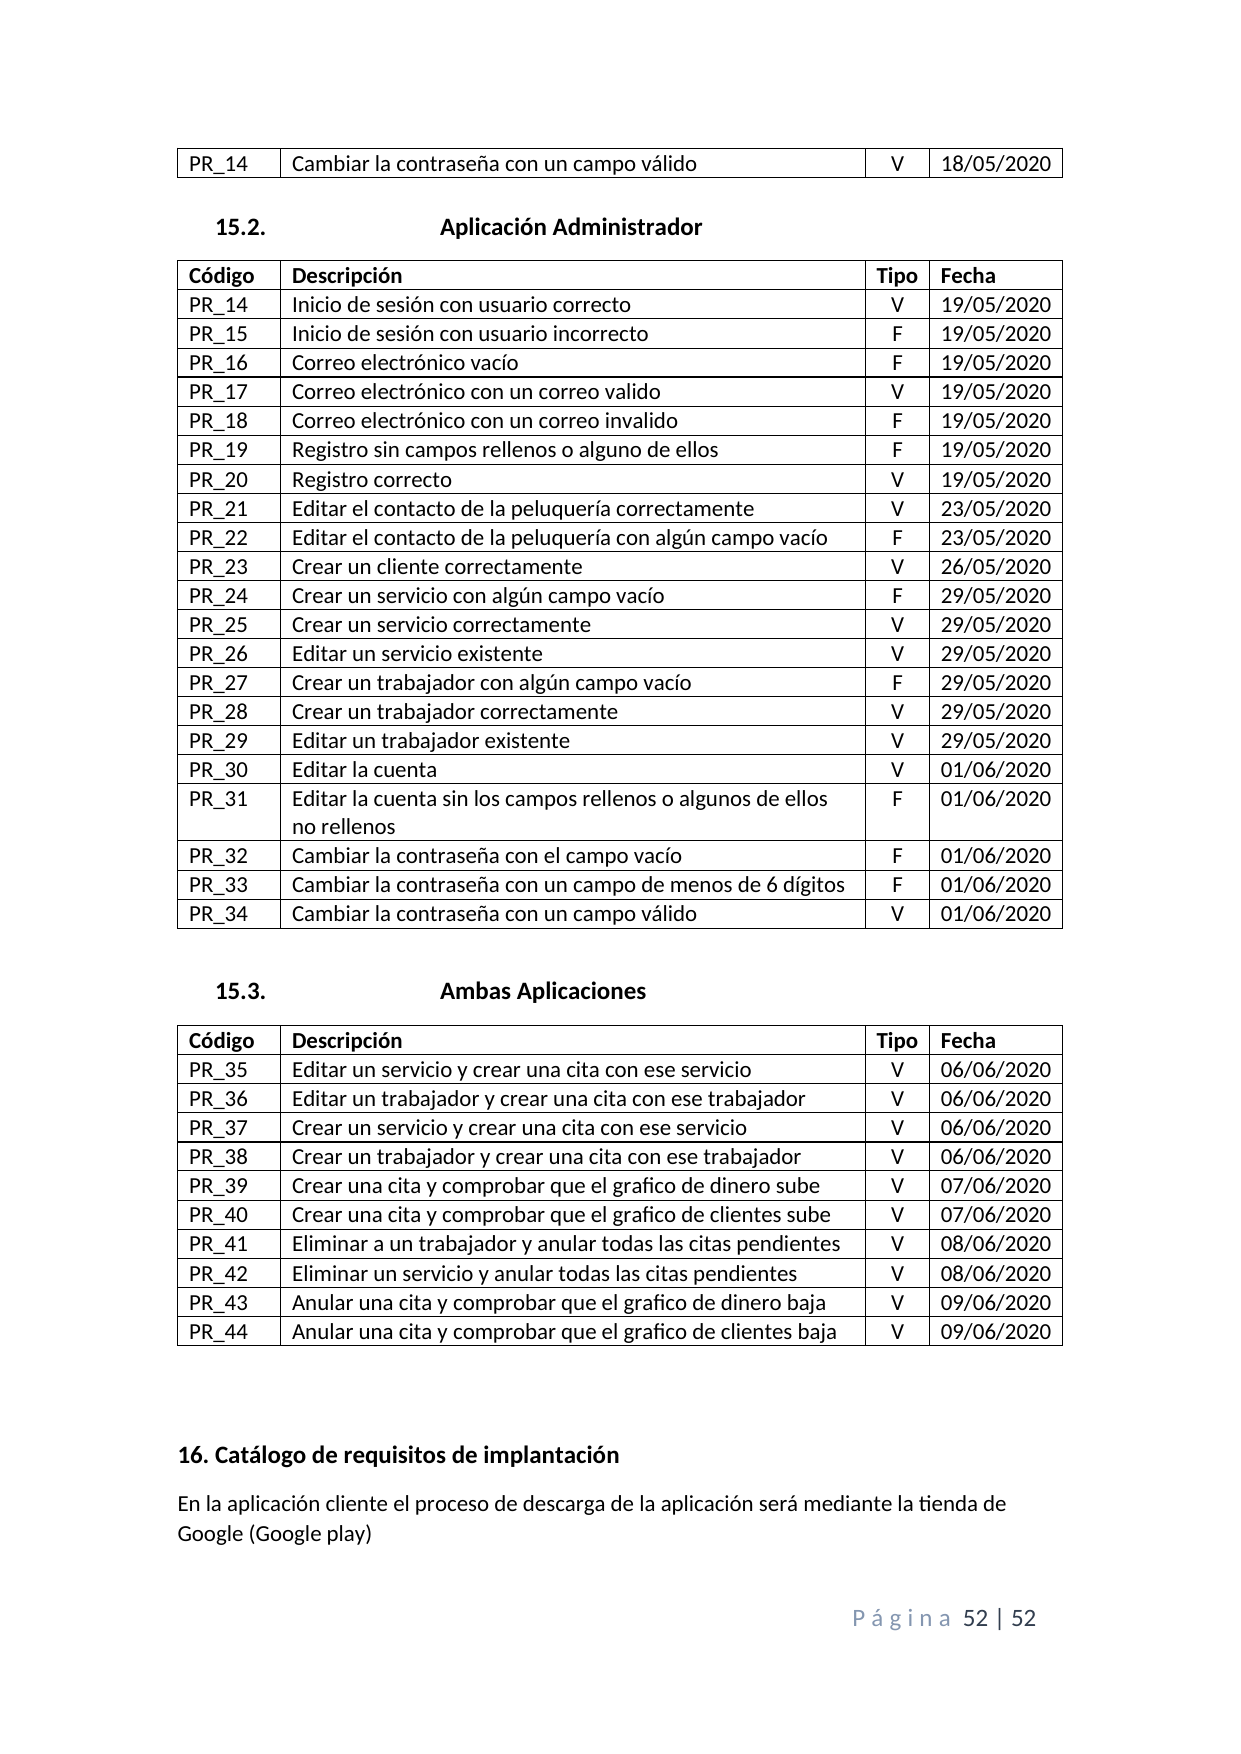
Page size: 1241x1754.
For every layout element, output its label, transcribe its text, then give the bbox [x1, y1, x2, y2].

table_header Fecha [930, 261, 1062, 289]
table_cell 19/05/2020 [930, 378, 1062, 406]
table_cell PR_36 [178, 1084, 280, 1112]
table_cell Editar la cuenta sin los campos rellenos o algunos de ellos no rellenos [281, 784, 865, 840]
table_header Código [178, 1026, 280, 1054]
table_cell PR_32 [178, 841, 280, 869]
table_cell 01/06/2020 [930, 841, 1062, 869]
subtitle Catálogo de requisitos de implantación [177, 1439, 1063, 1470]
table_cell V [866, 697, 929, 725]
table_cell PR_38 [178, 1143, 280, 1170]
table_cell Cambiar la contraseña con un campo válido [281, 900, 865, 928]
table_cell V [866, 900, 929, 928]
table_cell PR_25 [178, 610, 280, 638]
subtitle Ambas Aplicaciones [215, 976, 1063, 1006]
table_cell PR_18 [178, 407, 280, 434]
table_cell Cambiar la contraseña con un campo de menos de 6 dígitos [281, 871, 865, 898]
table_cell PR_33 [178, 871, 280, 898]
table_cell Eliminar un servicio y anular todas las citas pendientes [281, 1259, 865, 1287]
table_cell 01/06/2020 [930, 755, 1062, 783]
table_cell F [866, 581, 929, 609]
table_cell Crear un trabajador correctamente [281, 697, 865, 725]
table_cell Registro correcto [281, 465, 865, 493]
table_cell Cambiar la contraseña con el campo vacío [281, 841, 865, 869]
table_cell 01/06/2020 [930, 784, 1062, 840]
table_cell Crear un servicio con algún campo vacío [281, 581, 865, 609]
table_cell 08/06/2020 [930, 1259, 1062, 1287]
table_cell Editar un servicio existente [281, 639, 865, 667]
table_cell Editar un servicio y crear una cita con ese servicio [281, 1055, 865, 1083]
table_header Fecha [930, 1026, 1062, 1054]
table_cell 29/05/2020 [930, 668, 1062, 696]
table_cell V [866, 1084, 929, 1112]
table_cell 09/06/2020 [930, 1288, 1062, 1316]
table_cell Crear un cliente correctamente [281, 552, 865, 580]
table_cell PR_14 [178, 149, 280, 177]
table_header Tipo [866, 1026, 929, 1054]
table_cell 23/05/2020 [930, 523, 1062, 551]
table_cell Anular una cita y comprobar que el grafico de clientes baja [281, 1317, 865, 1345]
table_cell Editar la cuenta [281, 755, 865, 783]
table_cell 29/05/2020 [930, 697, 1062, 725]
table_cell 01/06/2020 [930, 900, 1062, 928]
table_cell F [866, 407, 929, 434]
table_cell PR_37 [178, 1113, 280, 1141]
table_header Tipo [866, 261, 929, 289]
table_cell V [866, 1113, 929, 1141]
table_cell 06/06/2020 [930, 1143, 1062, 1170]
table_header Descripción [281, 1026, 865, 1054]
table_cell 06/06/2020 [930, 1055, 1062, 1083]
table_cell Editar un trabajador y crear una cita con ese trabajador [281, 1084, 865, 1112]
table_cell PR_28 [178, 697, 280, 725]
table_cell Correo electrónico vacío [281, 349, 865, 376]
text En la aplicación cliente el proceso de descarga de la aplicación será mediante la tienda de Google (Google play) [177, 1489, 1063, 1547]
table_cell 06/06/2020 [930, 1084, 1062, 1112]
table_cell V [866, 378, 929, 406]
table_header Código [178, 261, 280, 289]
table_cell F [866, 841, 929, 869]
table_cell 19/05/2020 [930, 349, 1062, 376]
table_cell Anular una cita y comprobar que el grafico de dinero baja [281, 1288, 865, 1316]
table_cell PR_27 [178, 668, 280, 696]
table_cell 26/05/2020 [930, 552, 1062, 580]
table_cell 19/05/2020 [930, 465, 1062, 493]
table_cell V [866, 639, 929, 667]
table_cell F [866, 319, 929, 347]
table_cell PR_30 [178, 755, 280, 783]
table_cell 08/06/2020 [930, 1230, 1062, 1258]
table_cell V [866, 465, 929, 493]
table_cell PR_19 [178, 436, 280, 464]
table_cell Editar el contacto de la peluquería correctamente [281, 494, 865, 522]
table_cell 23/05/2020 [930, 494, 1062, 522]
table_cell PR_35 [178, 1055, 280, 1083]
table_cell 18/05/2020 [930, 149, 1062, 177]
table_cell V [866, 1055, 929, 1083]
table_cell Crear un servicio y crear una cita con ese servicio [281, 1113, 865, 1141]
table_cell Registro sin campos rellenos o alguno de ellos [281, 436, 865, 464]
table_cell V [866, 1288, 929, 1316]
table_header Descripción [281, 261, 865, 289]
table_cell Inicio de sesión con usuario incorrecto [281, 319, 865, 347]
table_cell PR_21 [178, 494, 280, 522]
table_cell PR_41 [178, 1230, 280, 1258]
table_cell PR_40 [178, 1201, 280, 1228]
table_cell PR_15 [178, 319, 280, 347]
table_cell Crear un trabajador y crear una cita con ese trabajador [281, 1143, 865, 1170]
table_cell V [866, 1230, 929, 1258]
table_cell 19/05/2020 [930, 436, 1062, 464]
table_cell F [866, 349, 929, 376]
table_cell 07/06/2020 [930, 1171, 1062, 1199]
table_cell PR_42 [178, 1259, 280, 1287]
table_cell V [866, 1317, 929, 1345]
table_cell V [866, 1171, 929, 1199]
table_cell Correo electrónico con un correo invalido [281, 407, 865, 434]
table_cell PR_39 [178, 1171, 280, 1199]
table_cell 01/06/2020 [930, 871, 1062, 898]
table_cell V [866, 755, 929, 783]
table_cell 29/05/2020 [930, 726, 1062, 754]
table_cell 19/05/2020 [930, 319, 1062, 347]
table_cell 07/06/2020 [930, 1201, 1062, 1228]
table_cell F [866, 871, 929, 898]
table_cell Crear un servicio correctamente [281, 610, 865, 638]
table_cell 29/05/2020 [930, 639, 1062, 667]
table_cell PR_44 [178, 1317, 280, 1345]
table_cell F [866, 523, 929, 551]
table_cell 29/05/2020 [930, 610, 1062, 638]
table_cell F [866, 436, 929, 464]
table_cell PR_34 [178, 900, 280, 928]
table_cell Crear un trabajador con algún campo vacío [281, 668, 865, 696]
table_cell Crear una cita y comprobar que el grafico de clientes sube [281, 1201, 865, 1228]
table_cell PR_20 [178, 465, 280, 493]
table_cell V [866, 1143, 929, 1170]
table_cell PR_31 [178, 784, 280, 840]
table_cell V [866, 552, 929, 580]
table_cell PR_23 [178, 552, 280, 580]
table_cell V [866, 726, 929, 754]
table_cell PR_24 [178, 581, 280, 609]
table_cell Inicio de sesión con usuario correcto [281, 290, 865, 318]
table_cell PR_16 [178, 349, 280, 376]
table_cell V [866, 149, 929, 177]
table_cell 19/05/2020 [930, 290, 1062, 318]
table_cell PR_26 [178, 639, 280, 667]
table_cell PR_17 [178, 378, 280, 406]
table_cell Eliminar a un trabajador y anular todas las citas pendientes [281, 1230, 865, 1258]
table_cell V [866, 290, 929, 318]
table_cell V [866, 1259, 929, 1287]
table_cell Cambiar la contraseña con un campo válido [281, 149, 865, 177]
table_cell V [866, 1201, 929, 1228]
subtitle Aplicación Administrador [215, 211, 1063, 241]
table_cell PR_29 [178, 726, 280, 754]
table_cell PR_22 [178, 523, 280, 551]
table_cell Editar un trabajador existente [281, 726, 865, 754]
table_cell F [866, 784, 929, 840]
table_cell Editar el contacto de la peluquería con algún campo vacío [281, 523, 865, 551]
table_cell 09/06/2020 [930, 1317, 1062, 1345]
table_cell Correo electrónico con un correo valido [281, 378, 865, 406]
table_cell 29/05/2020 [930, 581, 1062, 609]
table_cell V [866, 494, 929, 522]
table_cell PR_43 [178, 1288, 280, 1316]
table_cell F [866, 668, 929, 696]
table_cell PR_14 [178, 290, 280, 318]
table_cell Crear una cita y comprobar que el grafico de dinero sube [281, 1171, 865, 1199]
table_cell V [866, 610, 929, 638]
table_cell 06/06/2020 [930, 1113, 1062, 1141]
table_cell 19/05/2020 [930, 407, 1062, 434]
